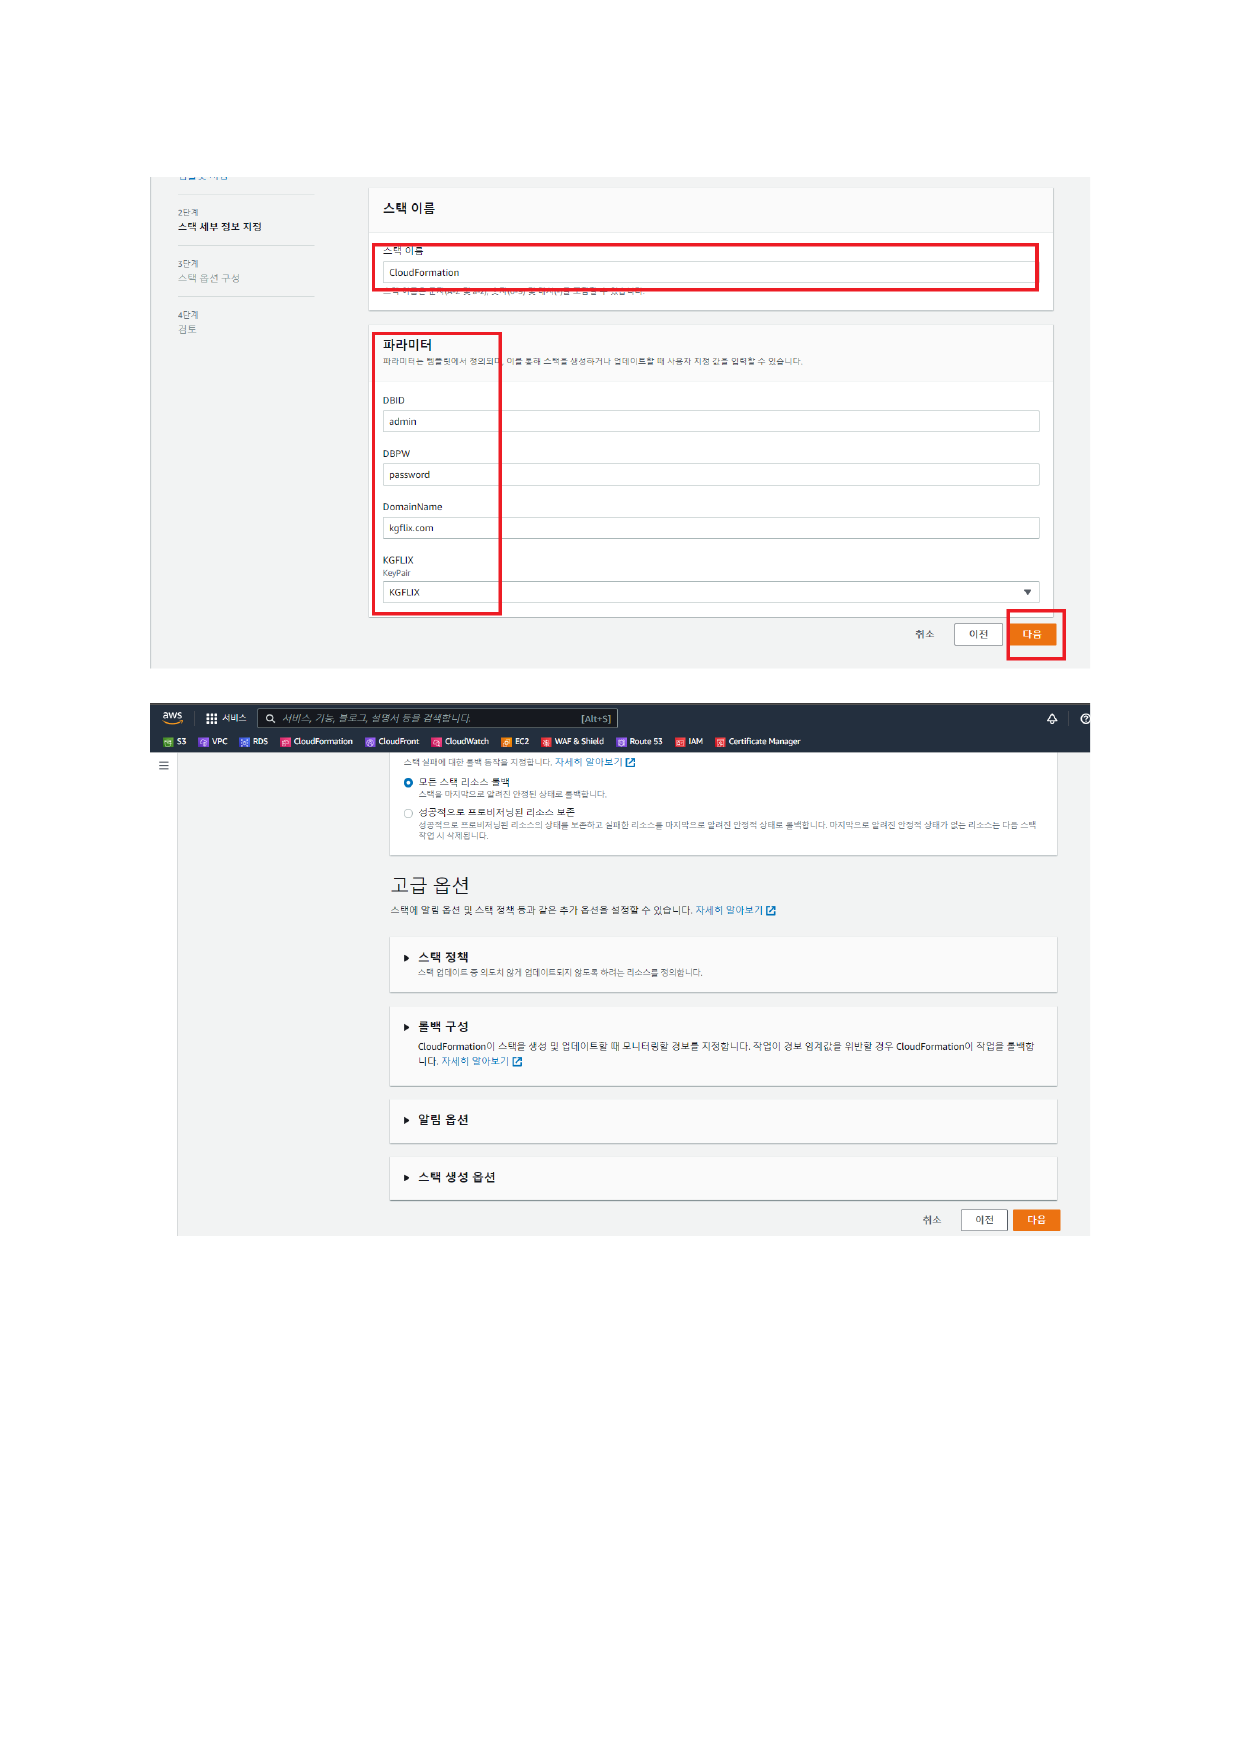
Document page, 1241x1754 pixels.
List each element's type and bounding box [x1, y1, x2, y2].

picture [150, 703, 1091, 1236]
picture [150, 177, 1091, 669]
